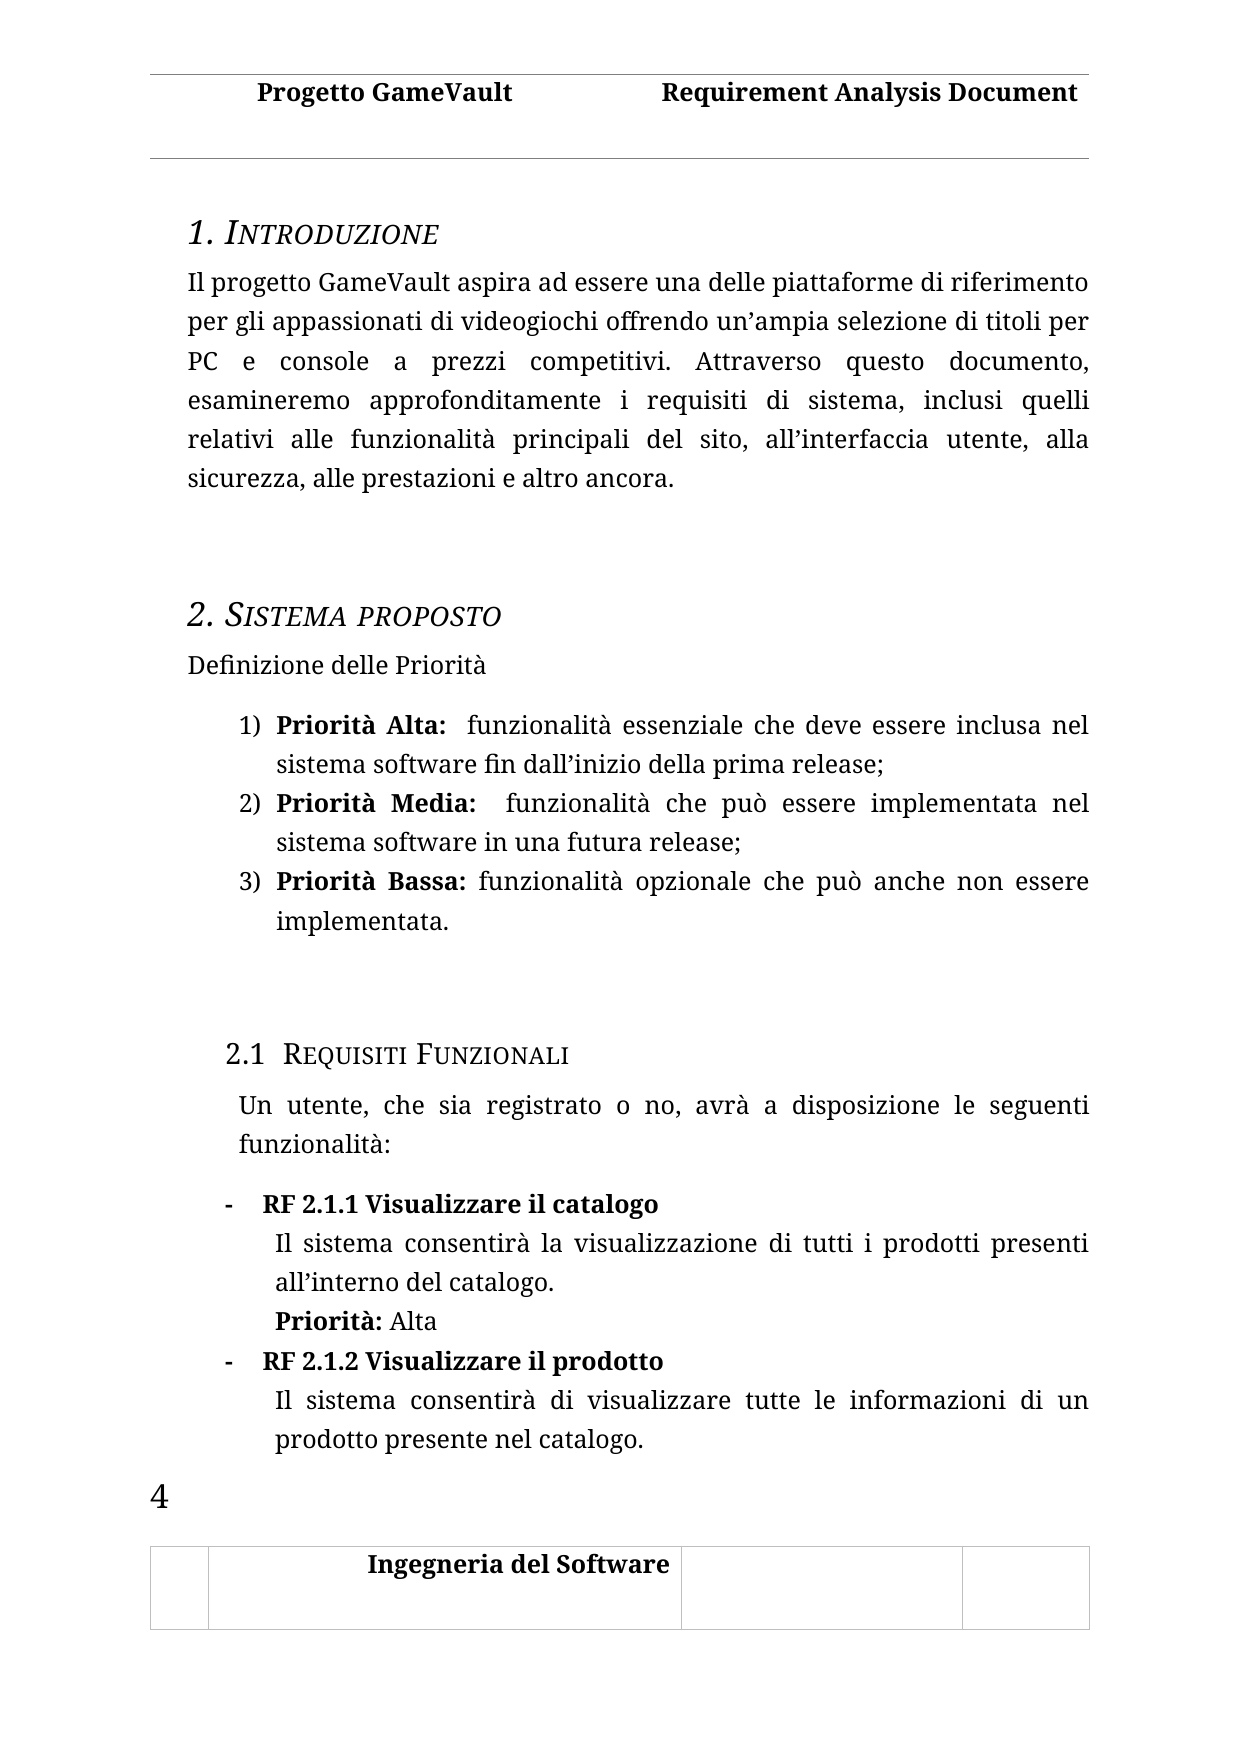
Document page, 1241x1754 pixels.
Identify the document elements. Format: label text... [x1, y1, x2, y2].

list Il sistema consentirà di visualizzare tutte le informazioni di un prodotto presente nel catalogo. [275, 1382, 1090, 1456]
subtitle Introduzione [187, 208, 1090, 254]
subtitle 2.1 Requisiti Funzionali [150, 1033, 1090, 1073]
text Il progetto GameVault aspira ad essere una delle piattaforme di riferimento per gli appassionati di videogiochi offrendo un’ampia selezione di titoli per PC e console a prezzi competitivi. Attraverso questo documento, esamineremo approfonditamente i requisiti di sistema, inclusi quelli relativi alle funzionalità principali del sito, all’interfaccia utente, alla sicurezza, alle prestazioni e altro ancora. [187, 265, 1090, 495]
list RF 2.1.1 Visualizzare il catalogo [225, 1186, 1090, 1221]
list RF 2.1.2 Visualizzare il prodotto [225, 1343, 1090, 1377]
list Priorità Alta: funzionalità essenziale che deve essere inclusa nel sistema software fin dall’inizio della prima release; [238, 707, 1090, 781]
list Il sistema consentirà la visualizzazione di tutti i prodotti presenti all’interno del catalogo. [275, 1226, 1090, 1299]
list Priorità: Alta [275, 1304, 1090, 1338]
text Definizione delle Priorità [187, 647, 1090, 681]
list Priorità Media: funzionalità che può essere implementata nel sistema software in una futura release; [238, 786, 1090, 859]
list Priorità Bassa: funzionalità opzionale che può anche non essere implementata. [238, 864, 1090, 937]
subtitle Sistema proposto [187, 591, 1090, 636]
text Un utente, che sia registrato o no, avrà a disposizione le seguenti funzionalità: [238, 1087, 1090, 1161]
